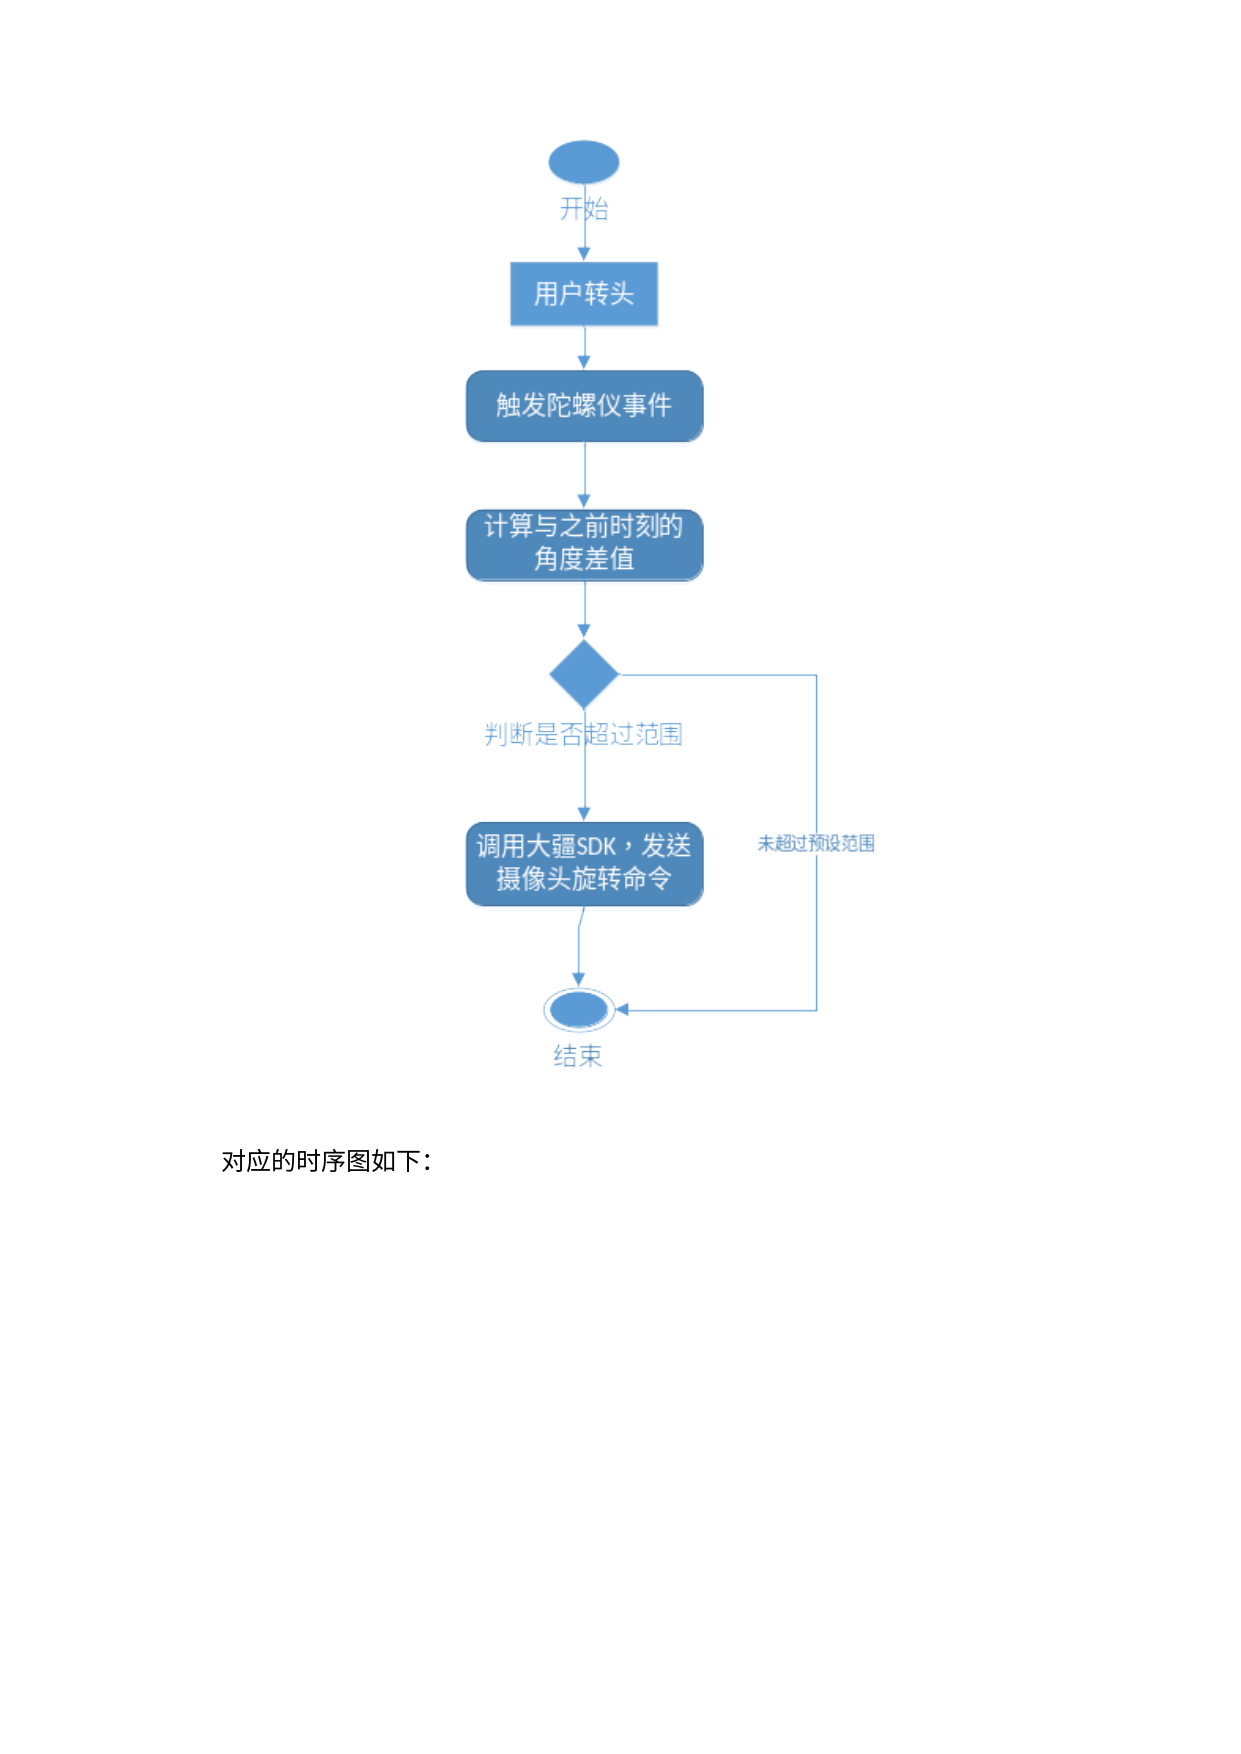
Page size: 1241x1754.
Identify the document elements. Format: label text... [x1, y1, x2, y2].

text 对应的时序图如下： [177, 1127, 1122, 1192]
